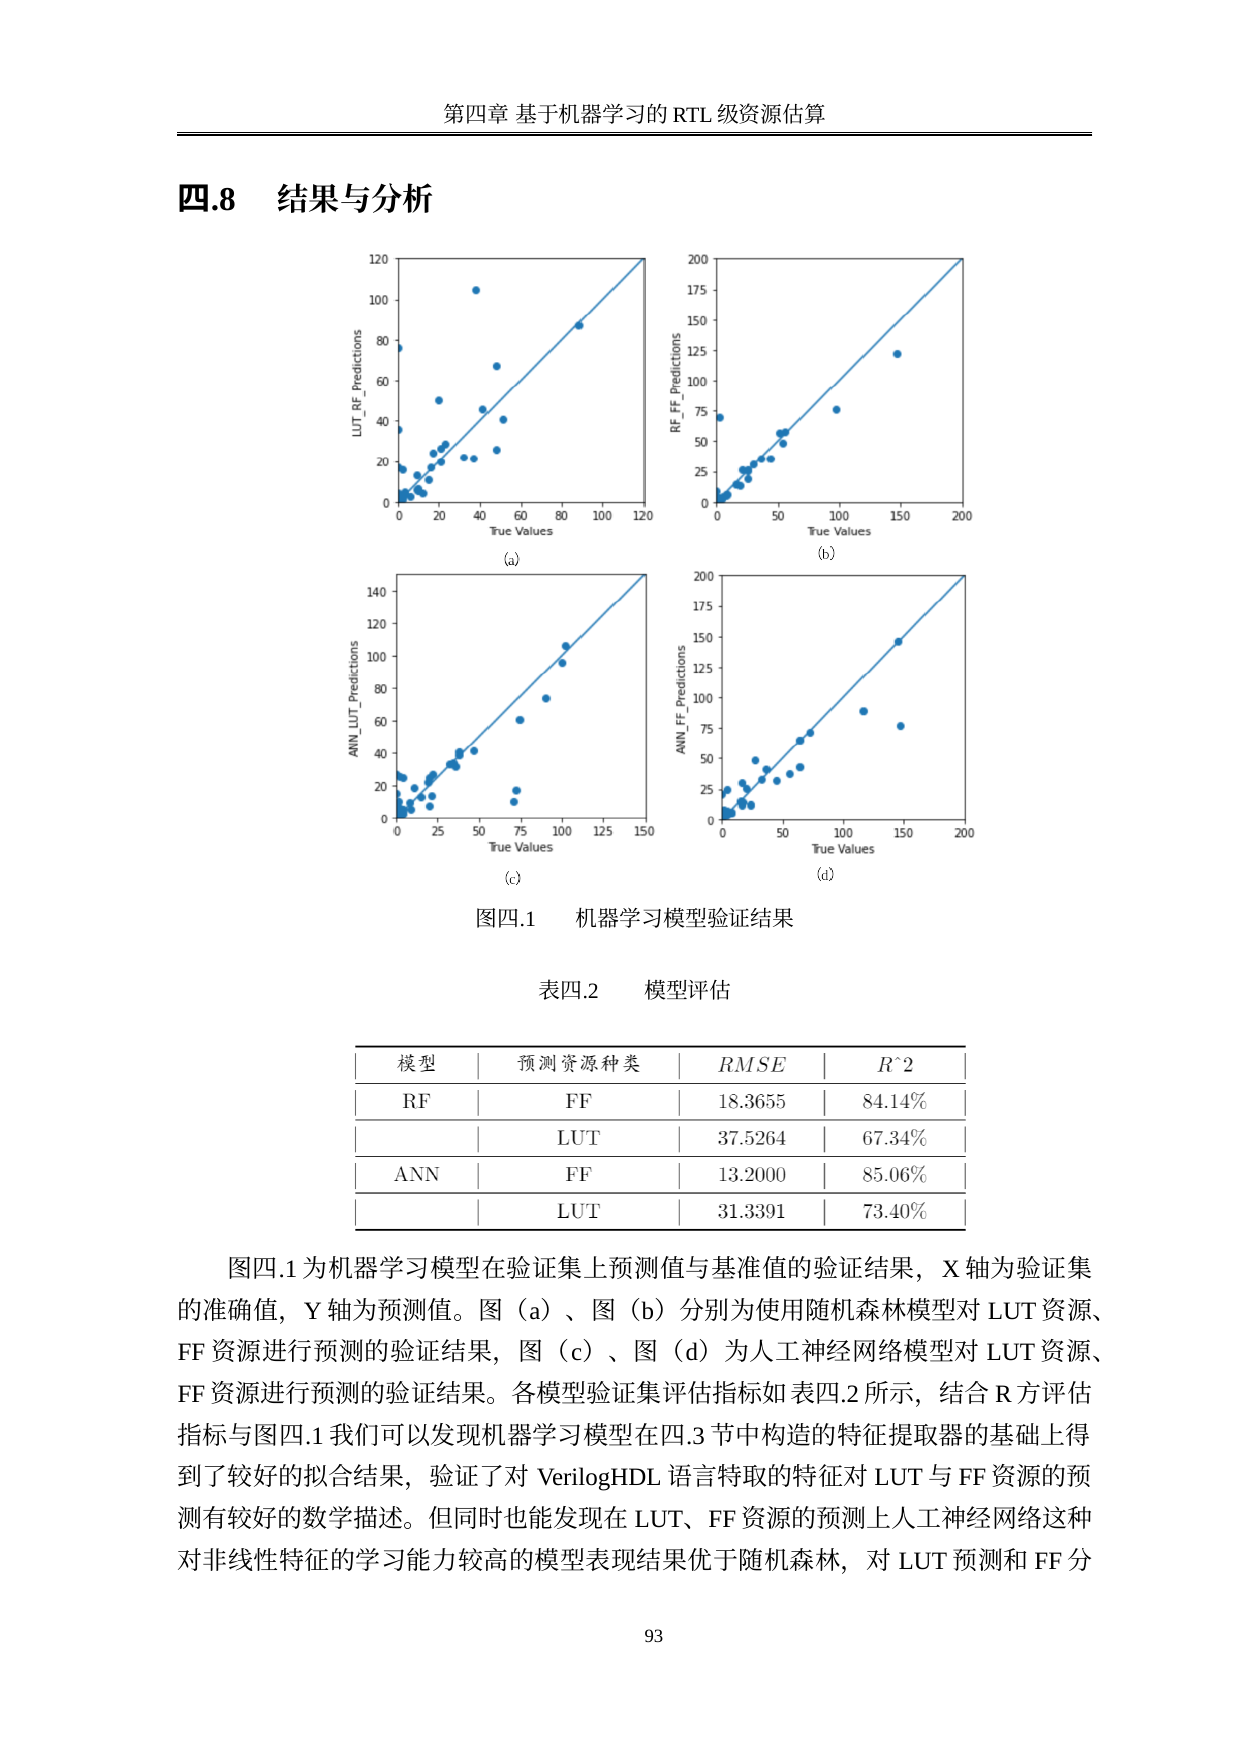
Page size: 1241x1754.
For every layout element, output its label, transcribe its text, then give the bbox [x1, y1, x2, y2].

subtitle 结果与分析 [177, 177, 1092, 219]
picture [342, 1033, 978, 1244]
text 机器学习模型验证结果 [177, 901, 1092, 933]
text 模型评估 [177, 973, 1092, 1005]
